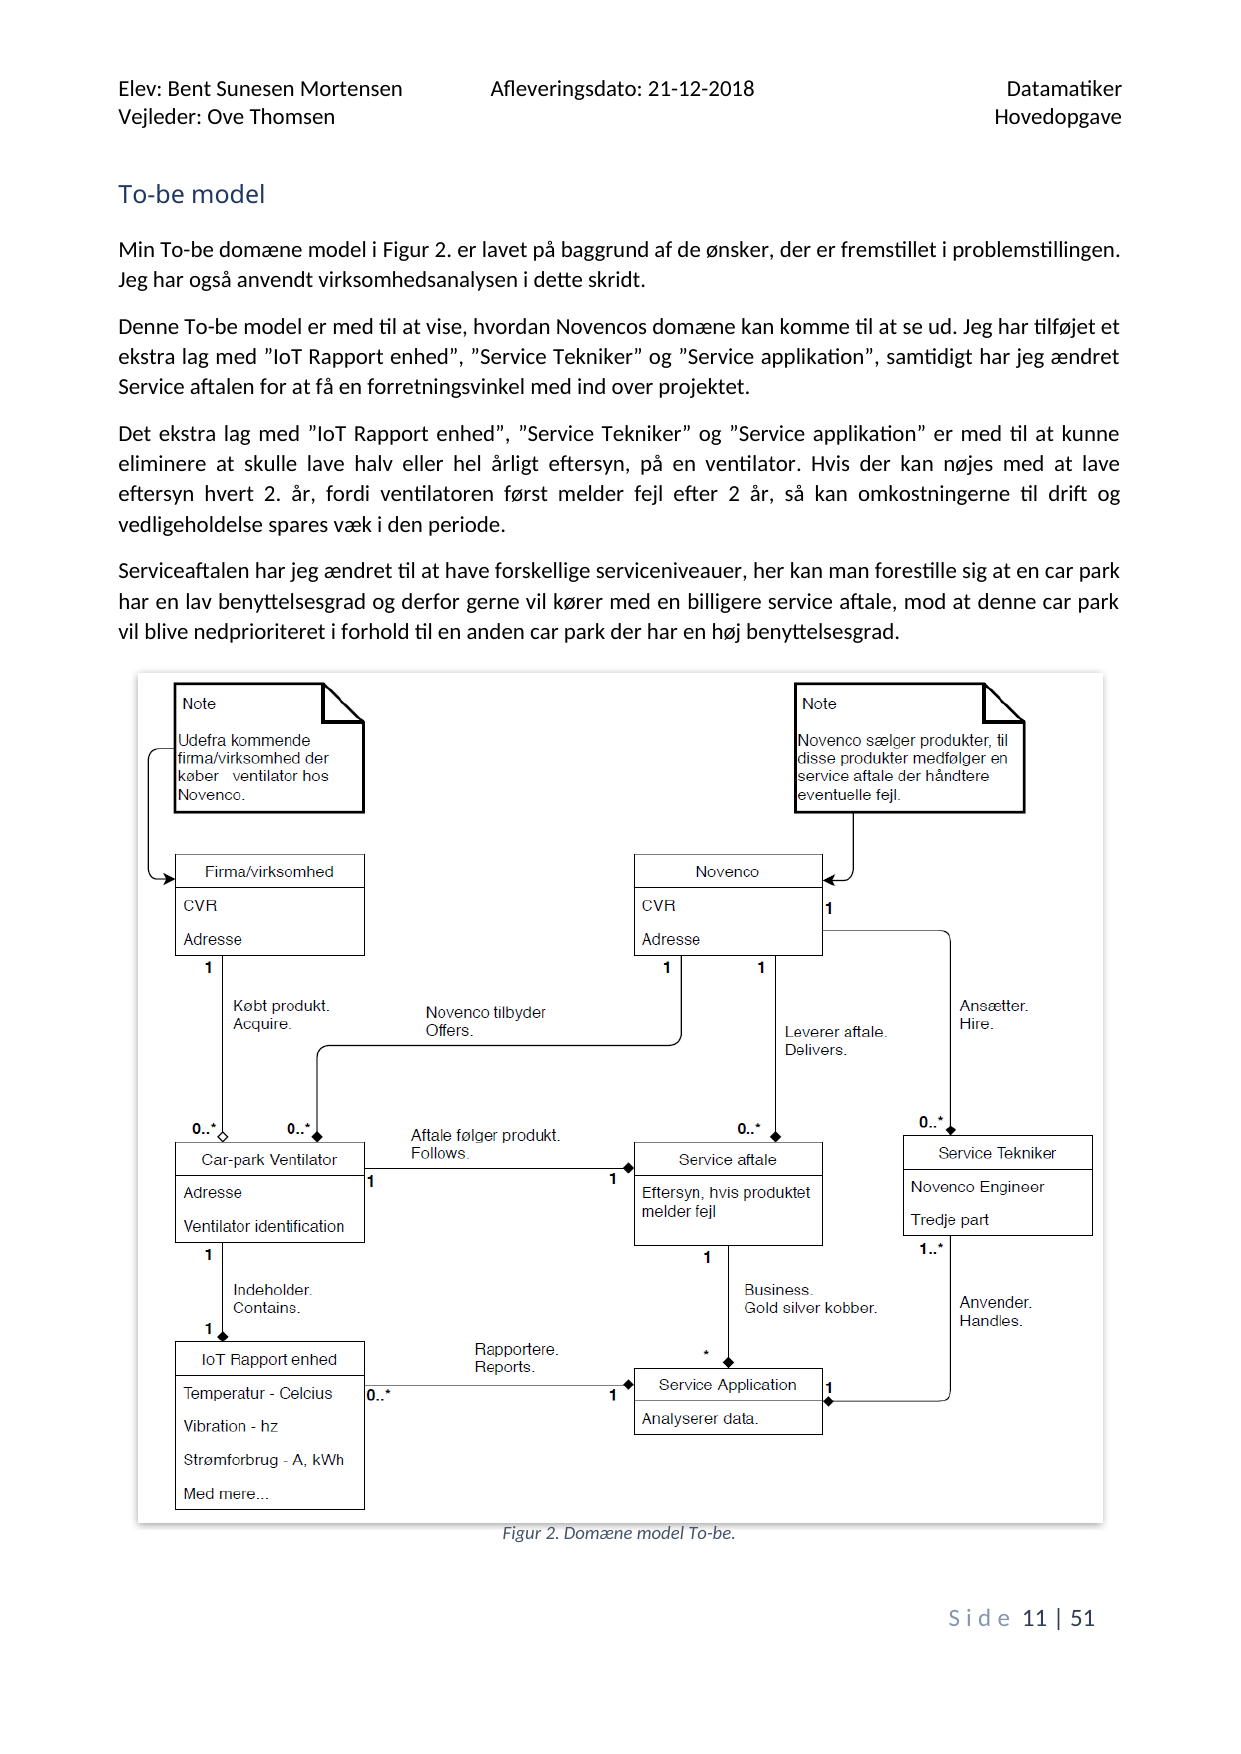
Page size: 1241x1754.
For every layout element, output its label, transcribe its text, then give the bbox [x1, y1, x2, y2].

text Denne To-be model er med til at vise, hvordan Novencos domæne kan komme til at se ud. Jeg har tilføjet et ekstra lag med ”IoT Rapport enhed”, ”Service Tekniker” og ”Service applikation”, samtidigt har jeg ændret Service aftalen for at få en forretningsvinkel med ind over projektet. [118, 312, 1122, 400]
subtitle To-be model [118, 177, 1122, 211]
text Det ekstra lag med ”IoT Rapport enhed”, ”Service Tekniker” og ”Service applikation” er med til at kunne eliminere at skulle lave halv eller hel årligt eftersyn, på en ventilator. Hvis der kan nøjes med at lave eftersyn hvert 2. år, fordi ventilatoren først melder fejl efter 2 år, så kan omkostningerne til drift og vedligeholdelse spares væk i den periode. [118, 419, 1122, 538]
text Min To-be domæne model i Figur 2. er lavet på baggrund af de ønsker, der er fremstillet i problemstillingen. Jeg har også anvendt virksomhedsanalysen i dette skridt. [118, 235, 1122, 293]
text Serviceaftalen har jeg ændret til at have forskellige serviceniveauer, her kan man forestille sig at en car park har en lav benyttelsesgrad og derfor gerne vil kører med en billigere service aftale, mod at denne car park vil blive nedprioriteret i forhold til en anden car park der har en høj benyttelsesgrad. [118, 557, 1122, 645]
picture [139, 674, 1102, 1522]
